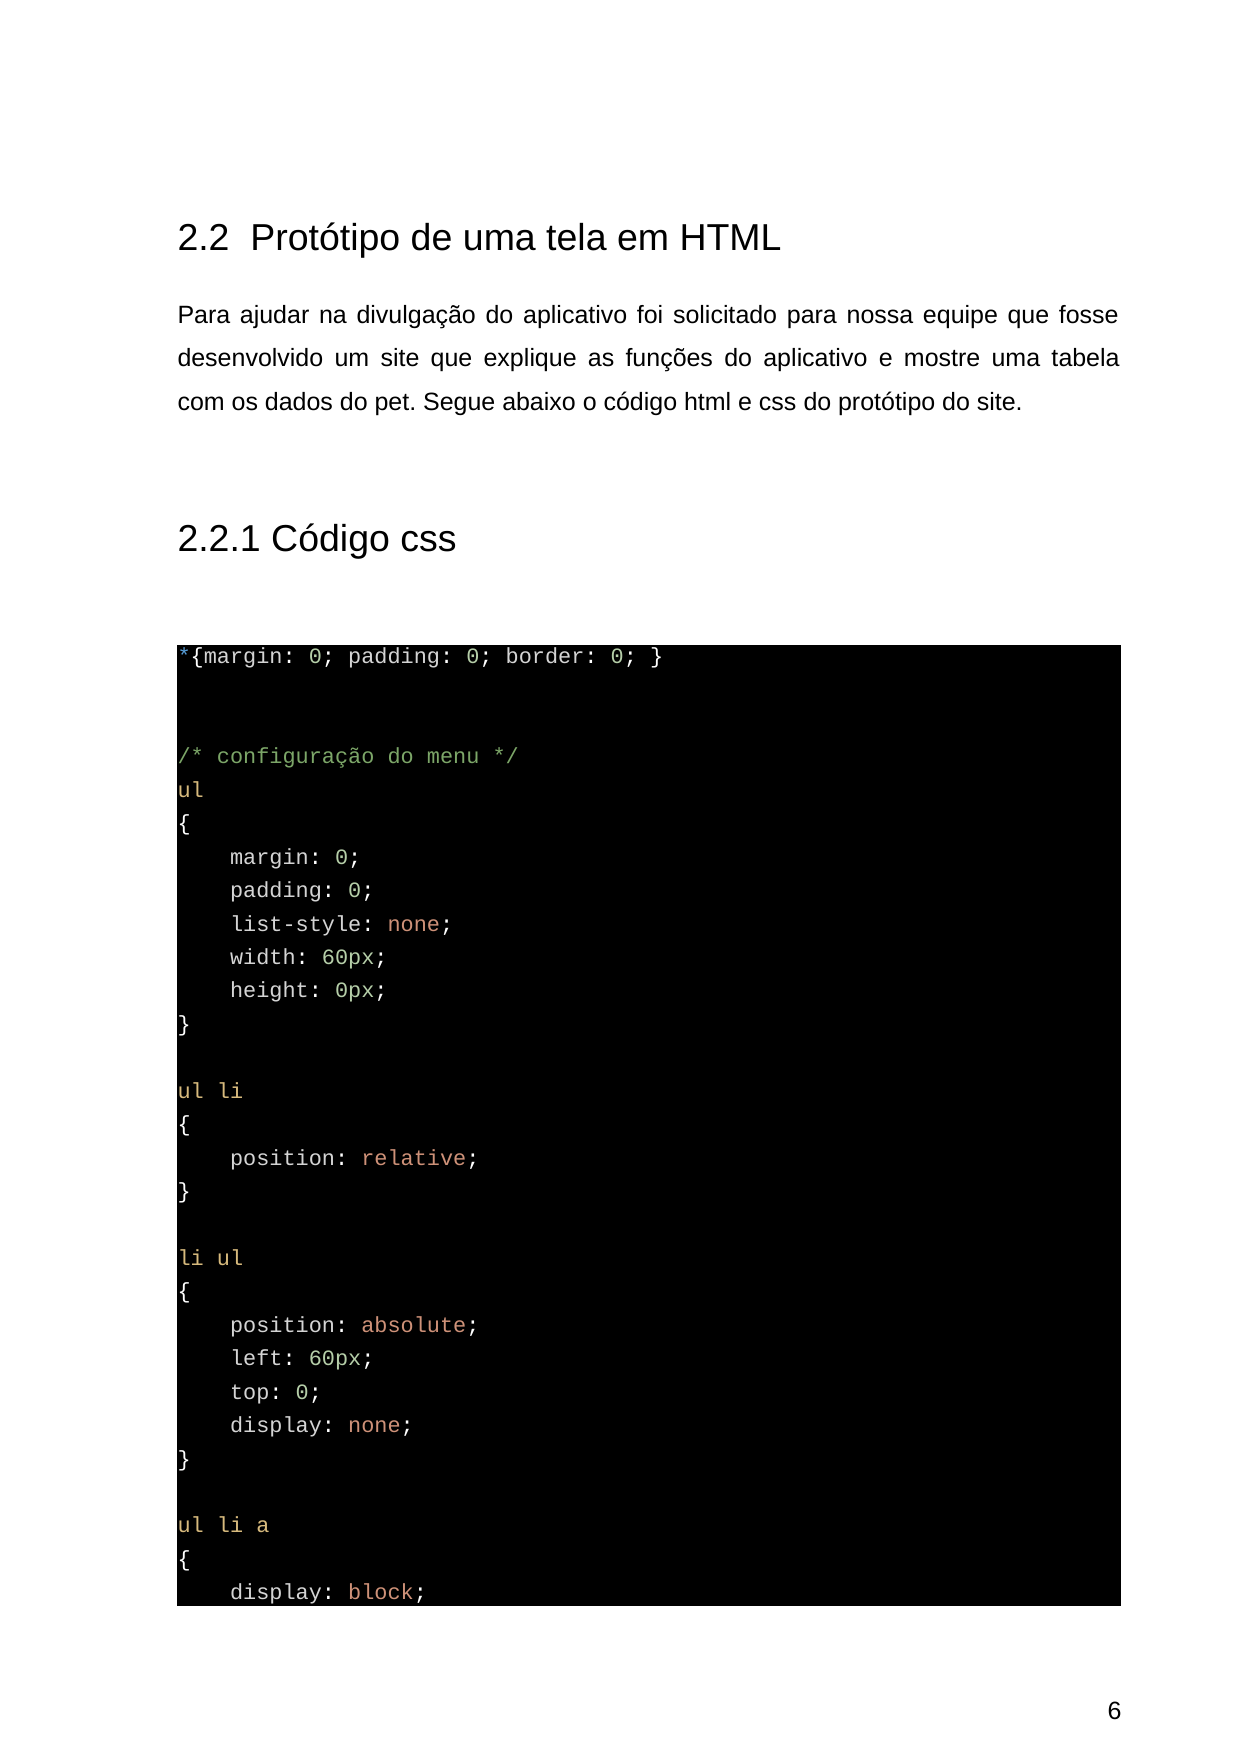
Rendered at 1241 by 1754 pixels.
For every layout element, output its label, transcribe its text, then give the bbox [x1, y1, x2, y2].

text /* configuração do menu */ [177, 746, 1121, 770]
text Para ajudar na divulgação do aplicativo foi solicitado para nossa equipe que fosse desenvolvido um site que explique as funções do aplicativo e mostre uma tabela com os dados do pet. Segue abaixo o código html e css do protótipo do site. [177, 300, 1121, 415]
text } [177, 1180, 1121, 1205]
text ul [177, 779, 1121, 804]
text *{margin: 0; padding: 0; border: 0; } [177, 645, 1121, 670]
text { [177, 1548, 1121, 1573]
text ul li a [177, 1514, 1121, 1539]
text display: none; [177, 1414, 1121, 1439]
subtitle 2.2 Protótipo de uma tela em HTML [177, 215, 1121, 258]
text ul li [177, 1080, 1121, 1105]
text top: 0; [177, 1381, 1121, 1406]
text { [177, 1281, 1121, 1305]
text position: absolute; [177, 1314, 1121, 1339]
text margin: 0; [177, 846, 1121, 871]
text } [177, 1448, 1121, 1472]
text list-style: none; [177, 913, 1121, 937]
text height: 0px; [177, 979, 1121, 1004]
text li ul [177, 1247, 1121, 1272]
text left: 60px; [177, 1347, 1121, 1372]
text { [177, 812, 1121, 837]
text width: 60px; [177, 946, 1121, 971]
text 2.2.1 Código css [177, 516, 1121, 559]
text display: block; [177, 1581, 1121, 1606]
text { [177, 1113, 1121, 1138]
text padding: 0; [177, 879, 1121, 904]
text } [177, 1013, 1121, 1038]
text position: relative; [177, 1147, 1121, 1172]
